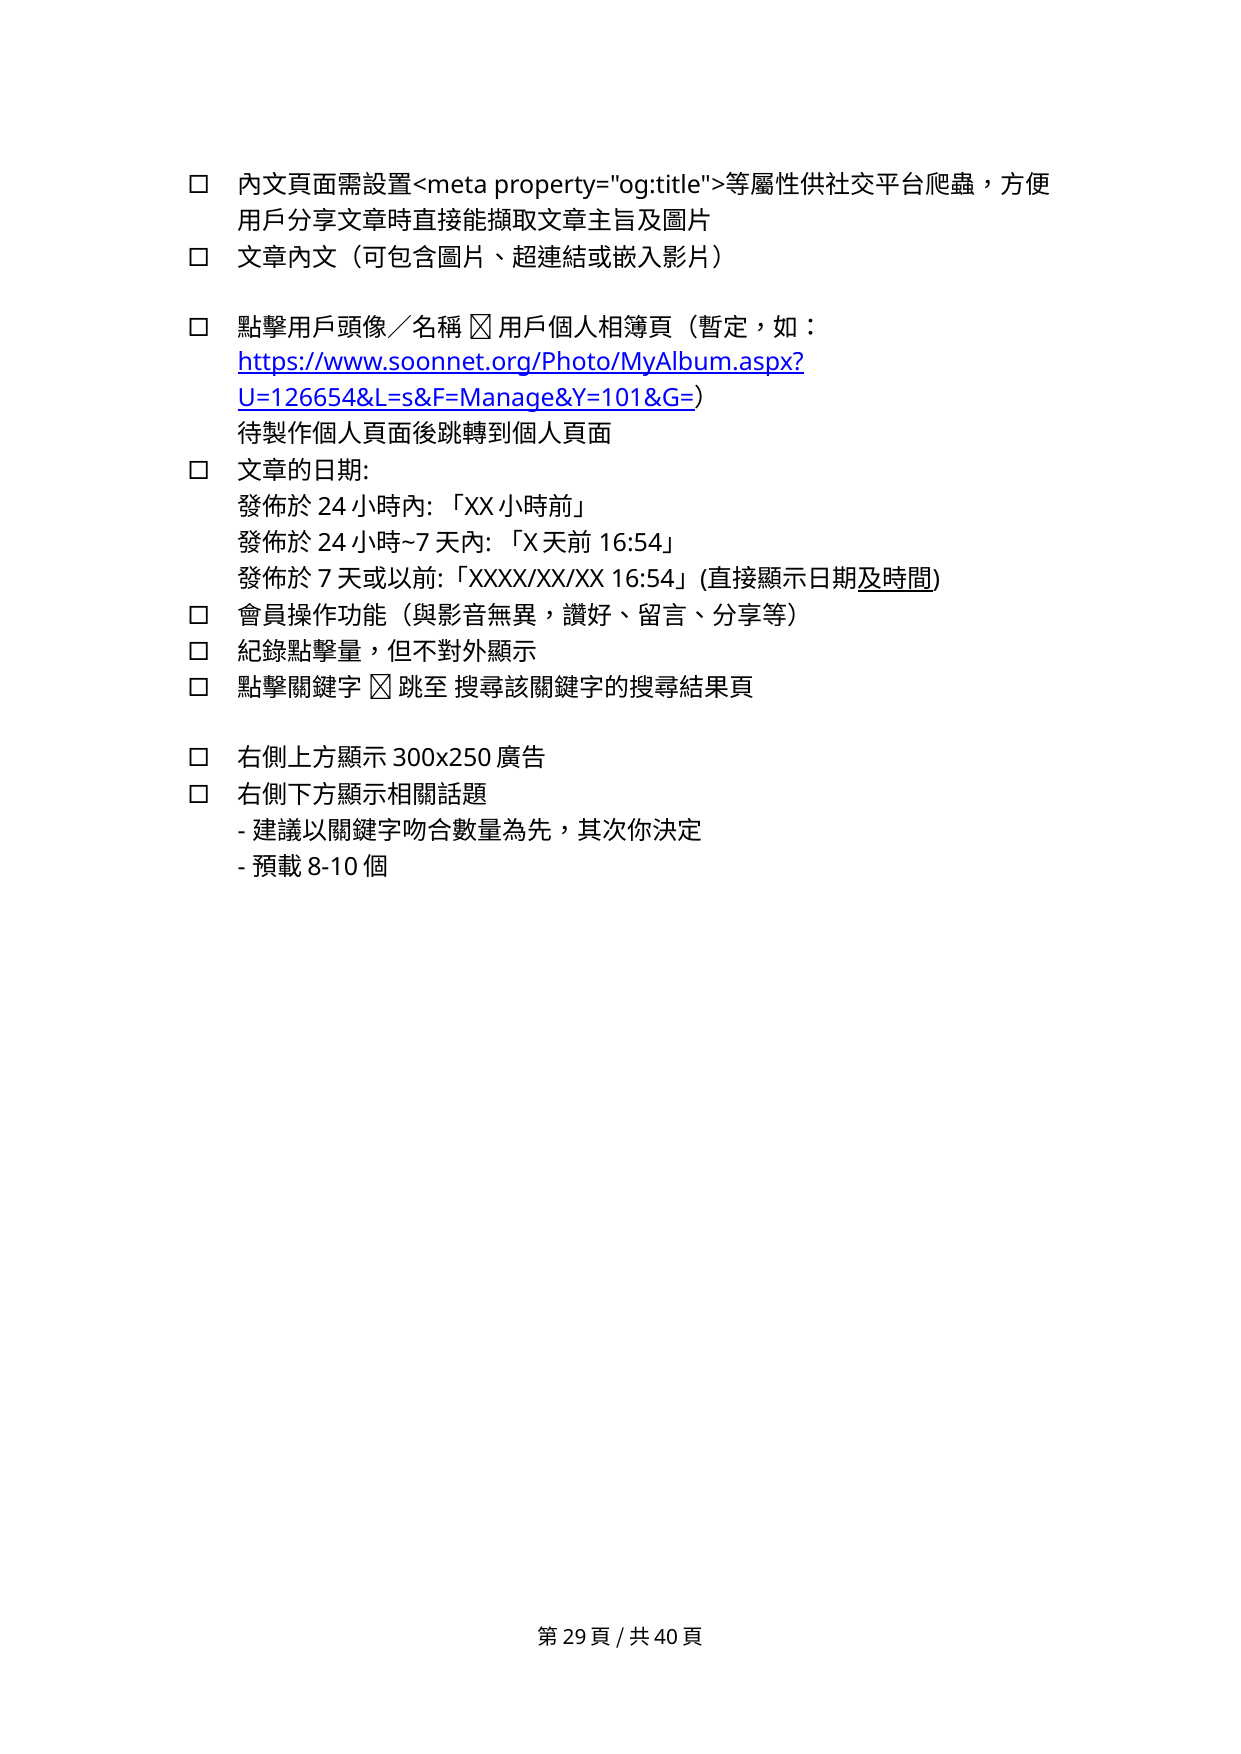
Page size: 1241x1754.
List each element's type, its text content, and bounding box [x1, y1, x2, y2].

list 右側上方顯示300x250廣告 [187, 738, 1053, 774]
list 文章內文（可包含圖片、超連結或嵌入影片） [187, 237, 1053, 273]
list 點擊用戶頭像／名稱 用戶個人相簿頁（暫定，如：https://www.soonnet.org/Photo/MyAlbum.aspx?U=126654&L=s&F=Manage&Y=101&G=） 待製作個人頁面後跳轉到個人頁面 [187, 307, 1053, 450]
list 紀錄點擊量，但不對外顯示 [187, 631, 1053, 668]
list 內文頁面需設置<meta property="og:title">等屬性供社交平台爬蟲，方便用戶分享文章時直接能擷取文章主旨及圖片 [187, 164, 1053, 237]
list 右側下方顯示相關話題 - 建議以關鍵字吻合數量為先，其次你決定 - 預載8-10個 [187, 774, 1053, 883]
list 點擊關鍵字 跳至 搜尋該關鍵字的搜尋結果頁 [187, 668, 1053, 704]
list 會員操作功能（與影音無異，讚好、留言、分享等） [187, 595, 1053, 631]
list 文章的日期: 發佈於24小時內: 「XX小時前」 發佈於24小時~7天內: 「X天前 16:54」 發佈於7天或以前:「XXXX/XX/XX 16:54」(直接顯示日期及時間) [187, 450, 1053, 595]
